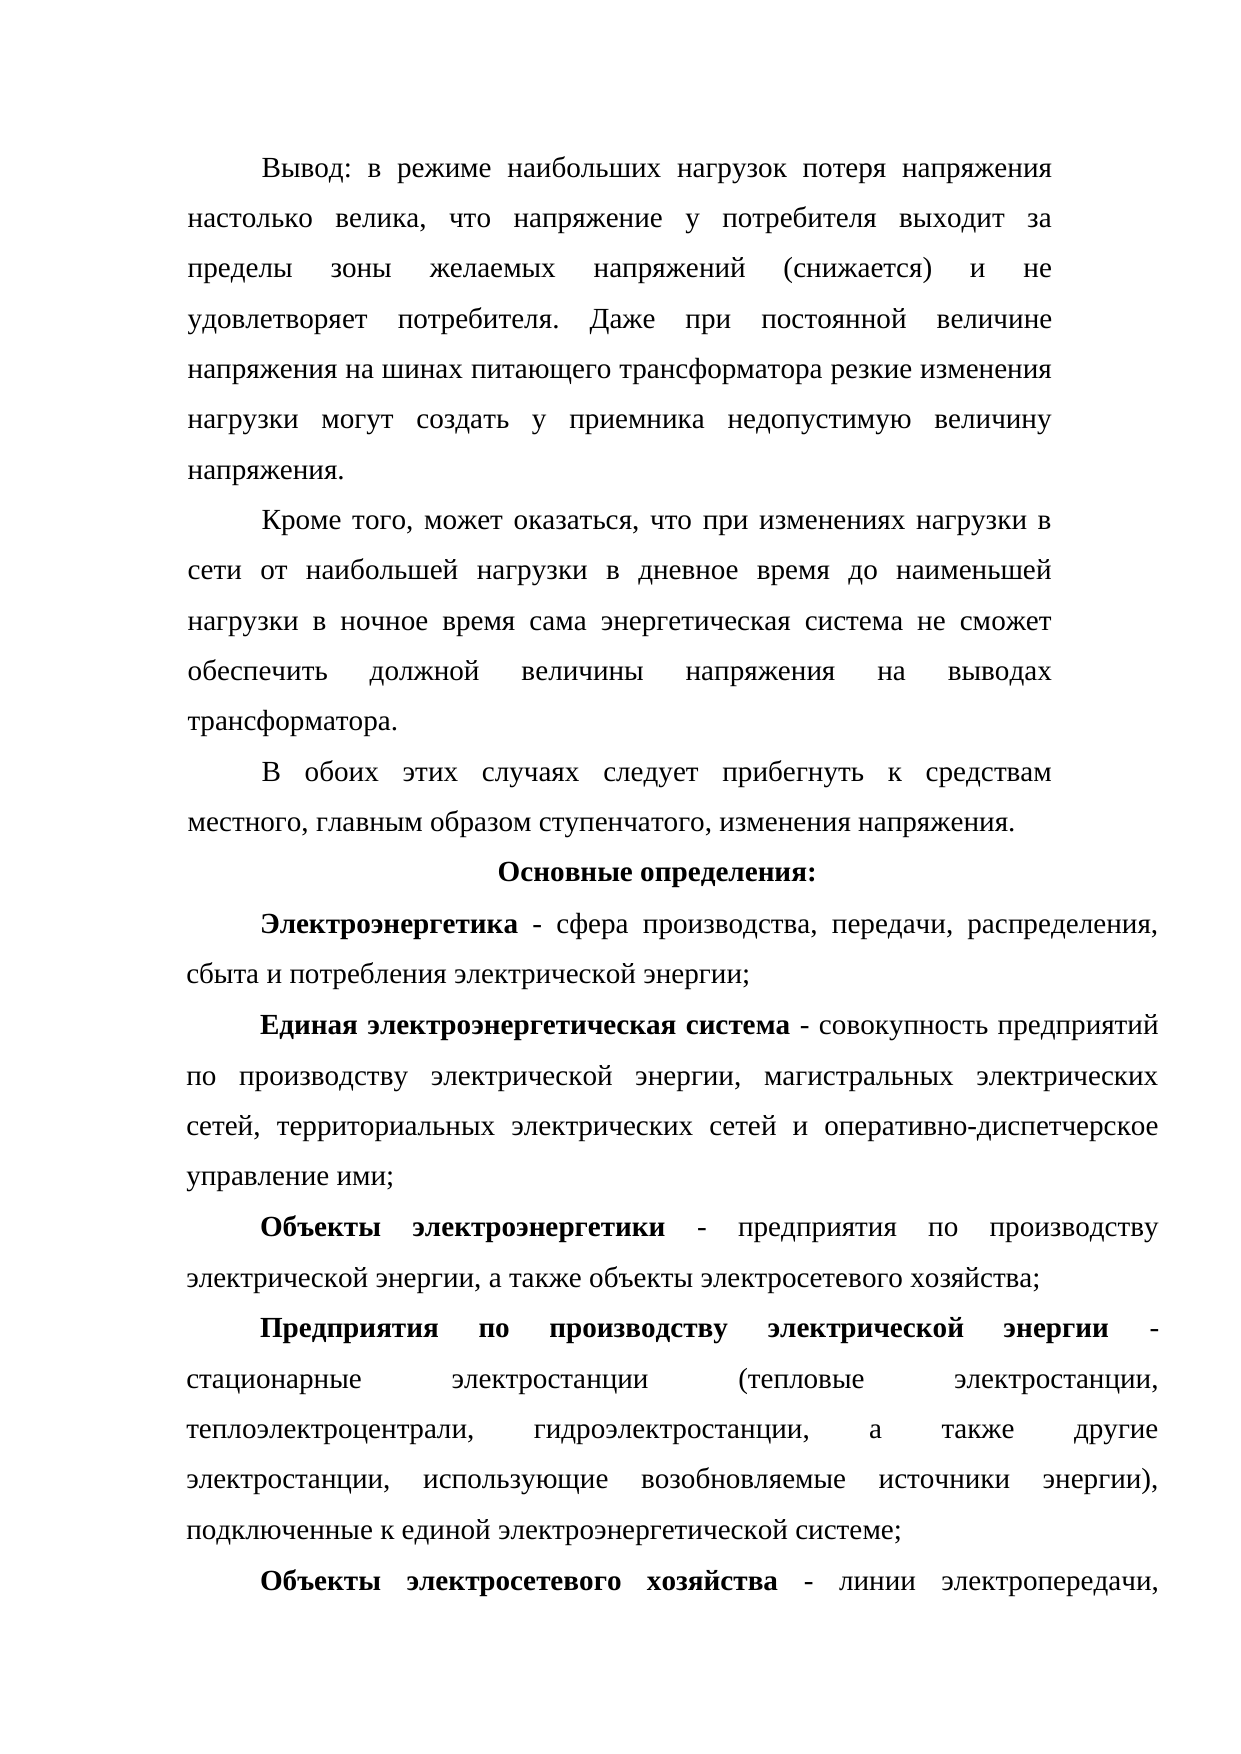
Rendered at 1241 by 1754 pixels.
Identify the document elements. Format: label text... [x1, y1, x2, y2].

text Вывод: в режиме наибольших нагрузок потеря напряжения настолько велика, что напряжение у потребителя выходит за пределы зоны желаемых напряжений (снижается) и не удовлетворяет потребителя. Даже при постоянной величине напряжения на шинах питающего трансформатора резкие изменения нагрузки могут создать у приемника недопустимую величину напряжения. [187, 150, 1053, 485]
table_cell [186, 1561, 1161, 1598]
table_header Электроэнергетика - сфера производства, передачи, распределения, сбыта и потребления электрической энергии; [186, 905, 1161, 1006]
table_cell Объекты электроэнергетики - предприятия по производству электрической энергии, а также объекты электросетевого хозяйства; [186, 1208, 1161, 1309]
text В обоих этих случаях следует прибегнуть к средствам местного, главным образом ступенчатого, изменения напряжения. [187, 754, 1053, 838]
text Кроме того, может оказаться, что при изменениях нагрузки в сети от наибольшей нагрузки в дневное время до наименьшей нагрузки в ночное время сама энергетическая система не сможет обеспечить должной величины напряжения на выводах трансформатора. [187, 502, 1053, 737]
table_cell Единая электроэнергетическая система - совокупность предприятий по производству электрической энергии, магистральных электрических сетей, территориальных электрических сетей и оперативно-диспетчерское управление ими; [186, 1006, 1161, 1208]
text Основные определения: [187, 854, 1053, 888]
table_cell Предприятия по производству электрической энергии - стационарные электростанции (тепловые электростанции, теплоэлектроцентрали, гидроэлектростанции, а также другие электростанции, использующие возобновляемые источники энергии), подключенные к единой электроэнергетической системе; [186, 1309, 1161, 1561]
